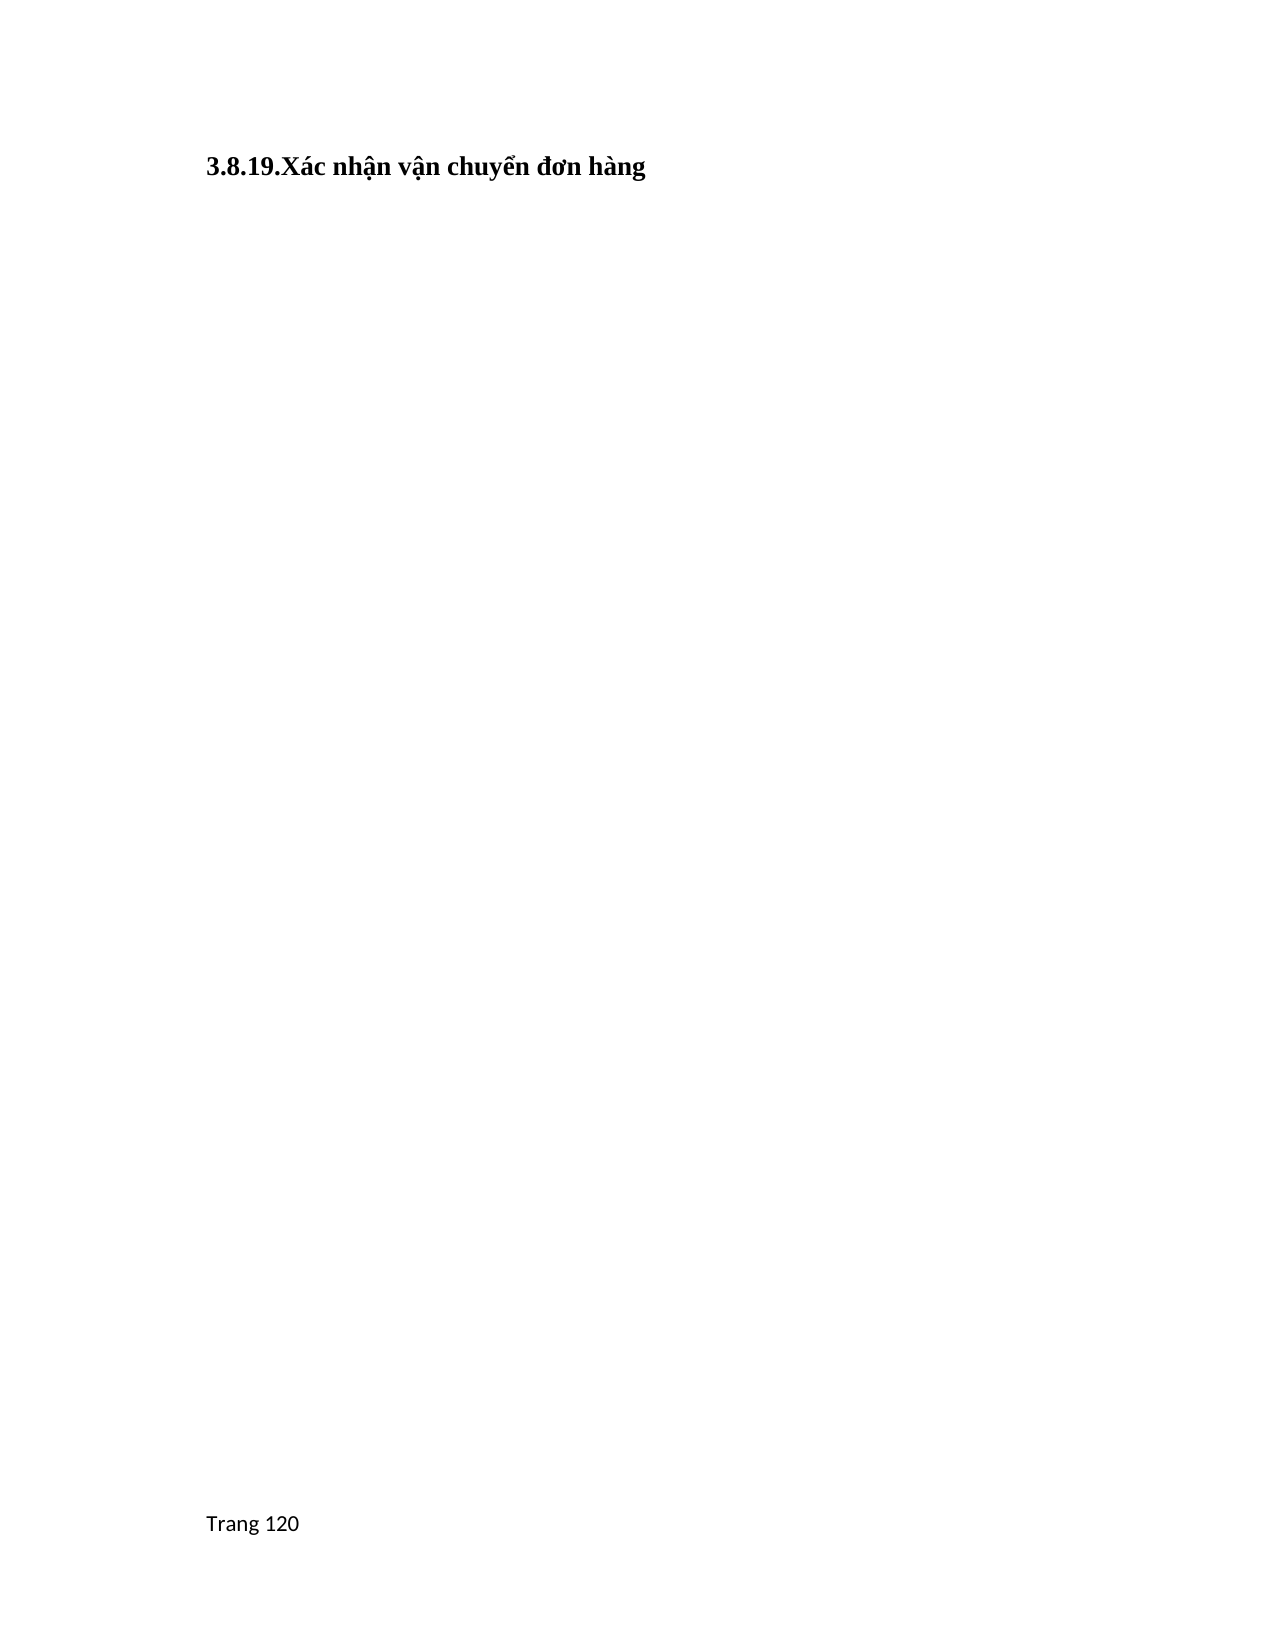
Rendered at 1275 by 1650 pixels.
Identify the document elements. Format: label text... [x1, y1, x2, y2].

subtitle 3.8.19.Xác nhận vận chuyển đơn hàng [206, 150, 1187, 181]
